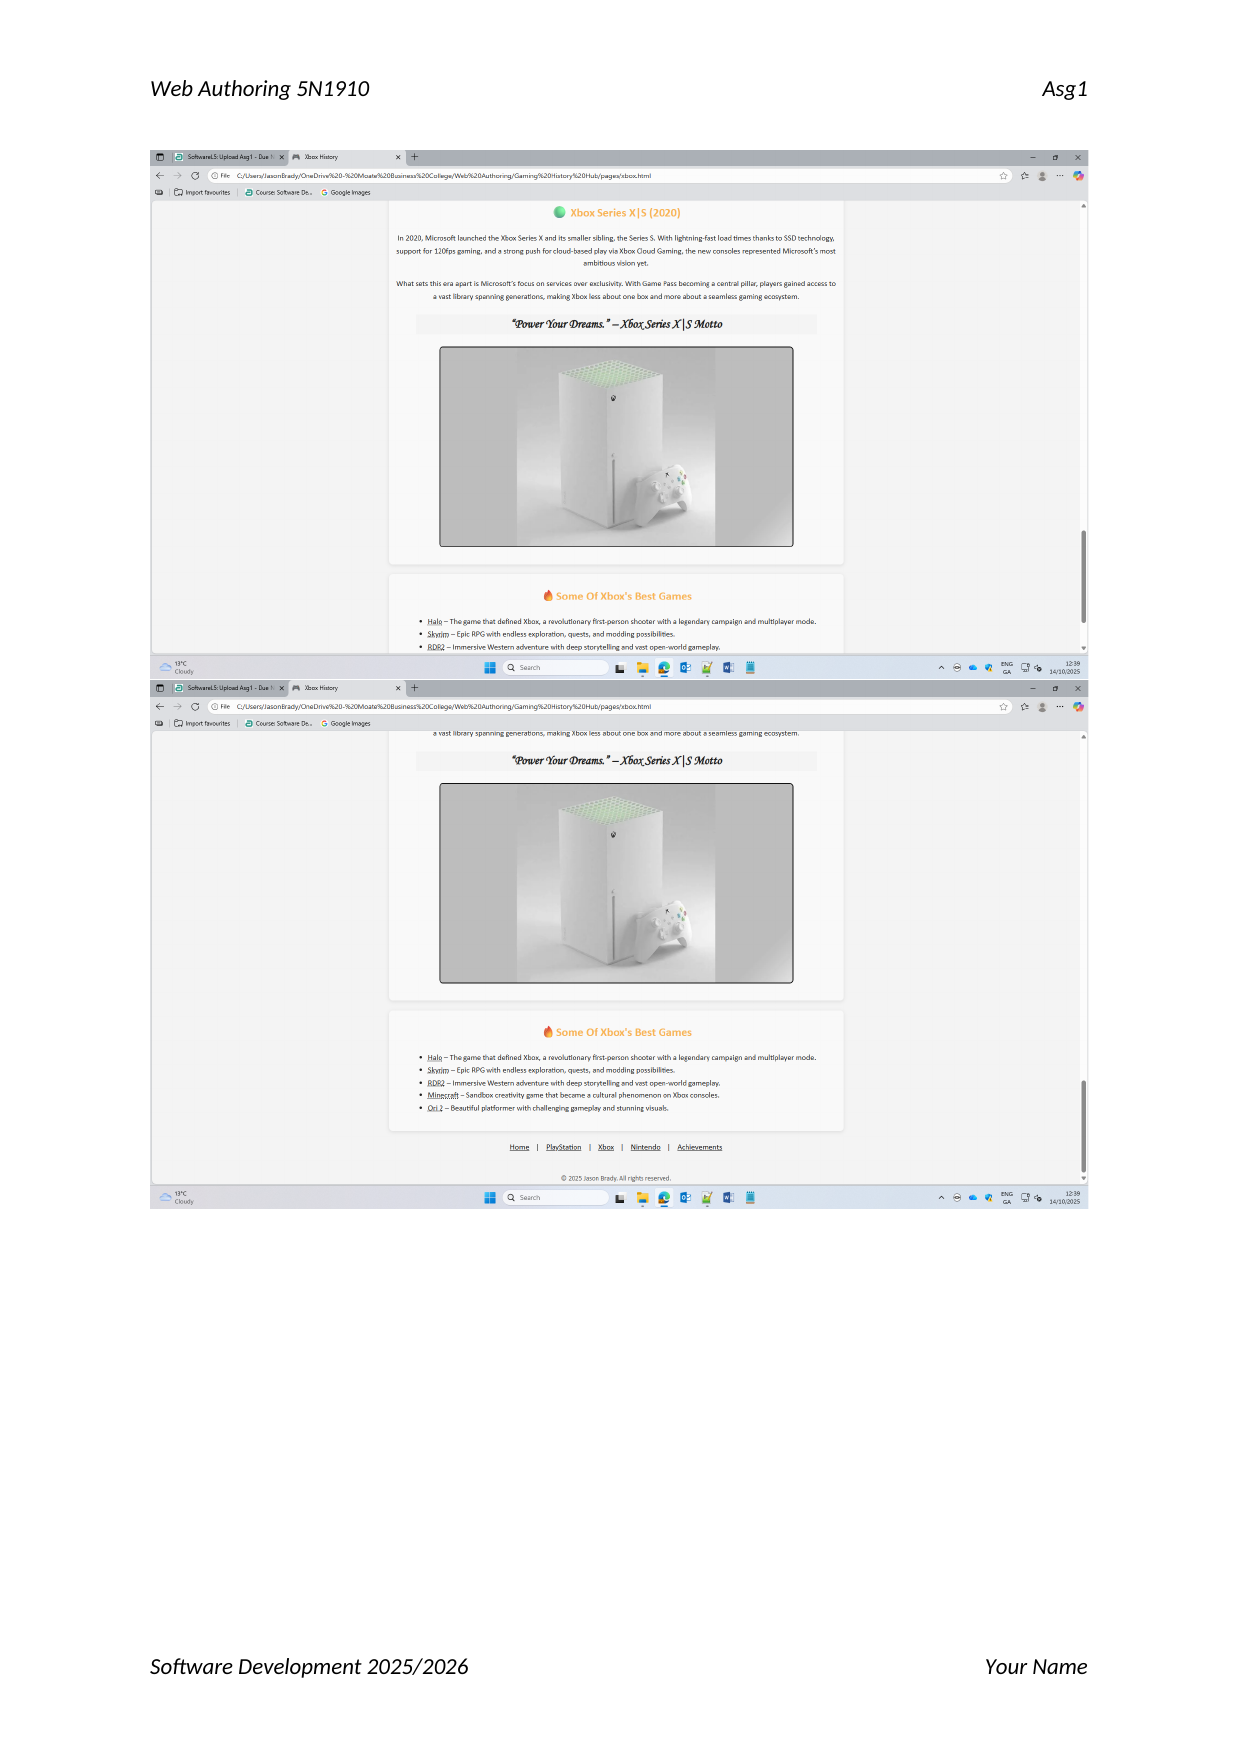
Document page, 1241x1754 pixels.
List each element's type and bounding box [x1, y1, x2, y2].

picture [150, 150, 1089, 679]
picture [150, 680, 1089, 1209]
